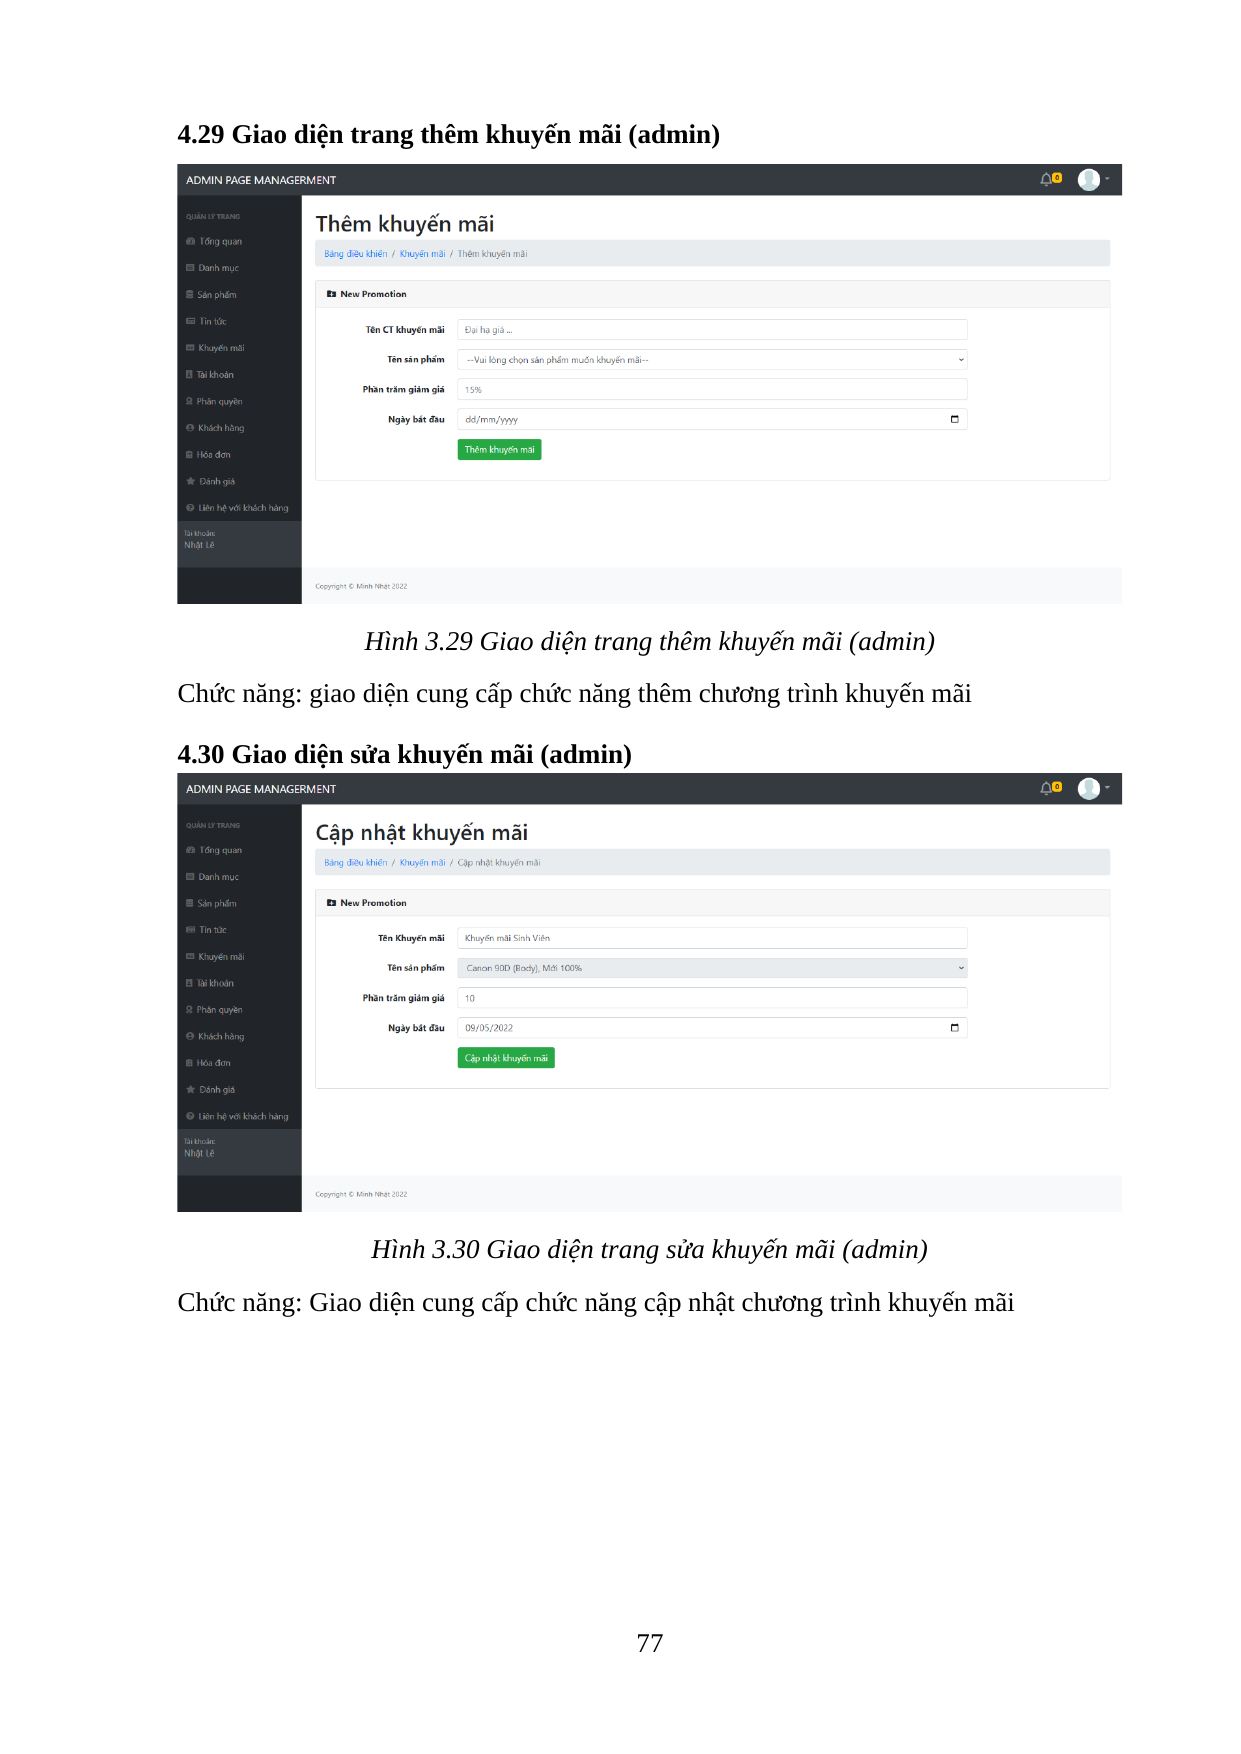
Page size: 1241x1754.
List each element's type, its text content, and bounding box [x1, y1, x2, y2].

text Hình 3.29 Giao diện trang thêm khuyến mãi (admin) [177, 624, 1122, 656]
subtitle 4.30 Giao diện sửa khuyến mãi (admin) [177, 738, 1122, 769]
text Chức năng: giao diện cung cấp chức năng thêm chương trình khuyến mãi [177, 677, 1122, 708]
text Chức năng: Giao diện cung cấp chức năng cập nhật chương trình khuyến mãi [177, 1286, 1122, 1317]
text Hình 3.30 Giao diện trang sửa khuyến mãi (admin) [177, 1233, 1122, 1264]
picture [177, 164, 1123, 604]
picture [177, 773, 1123, 1212]
subtitle 4.29 Giao diện trang thêm khuyến mãi (admin) [177, 118, 1122, 149]
